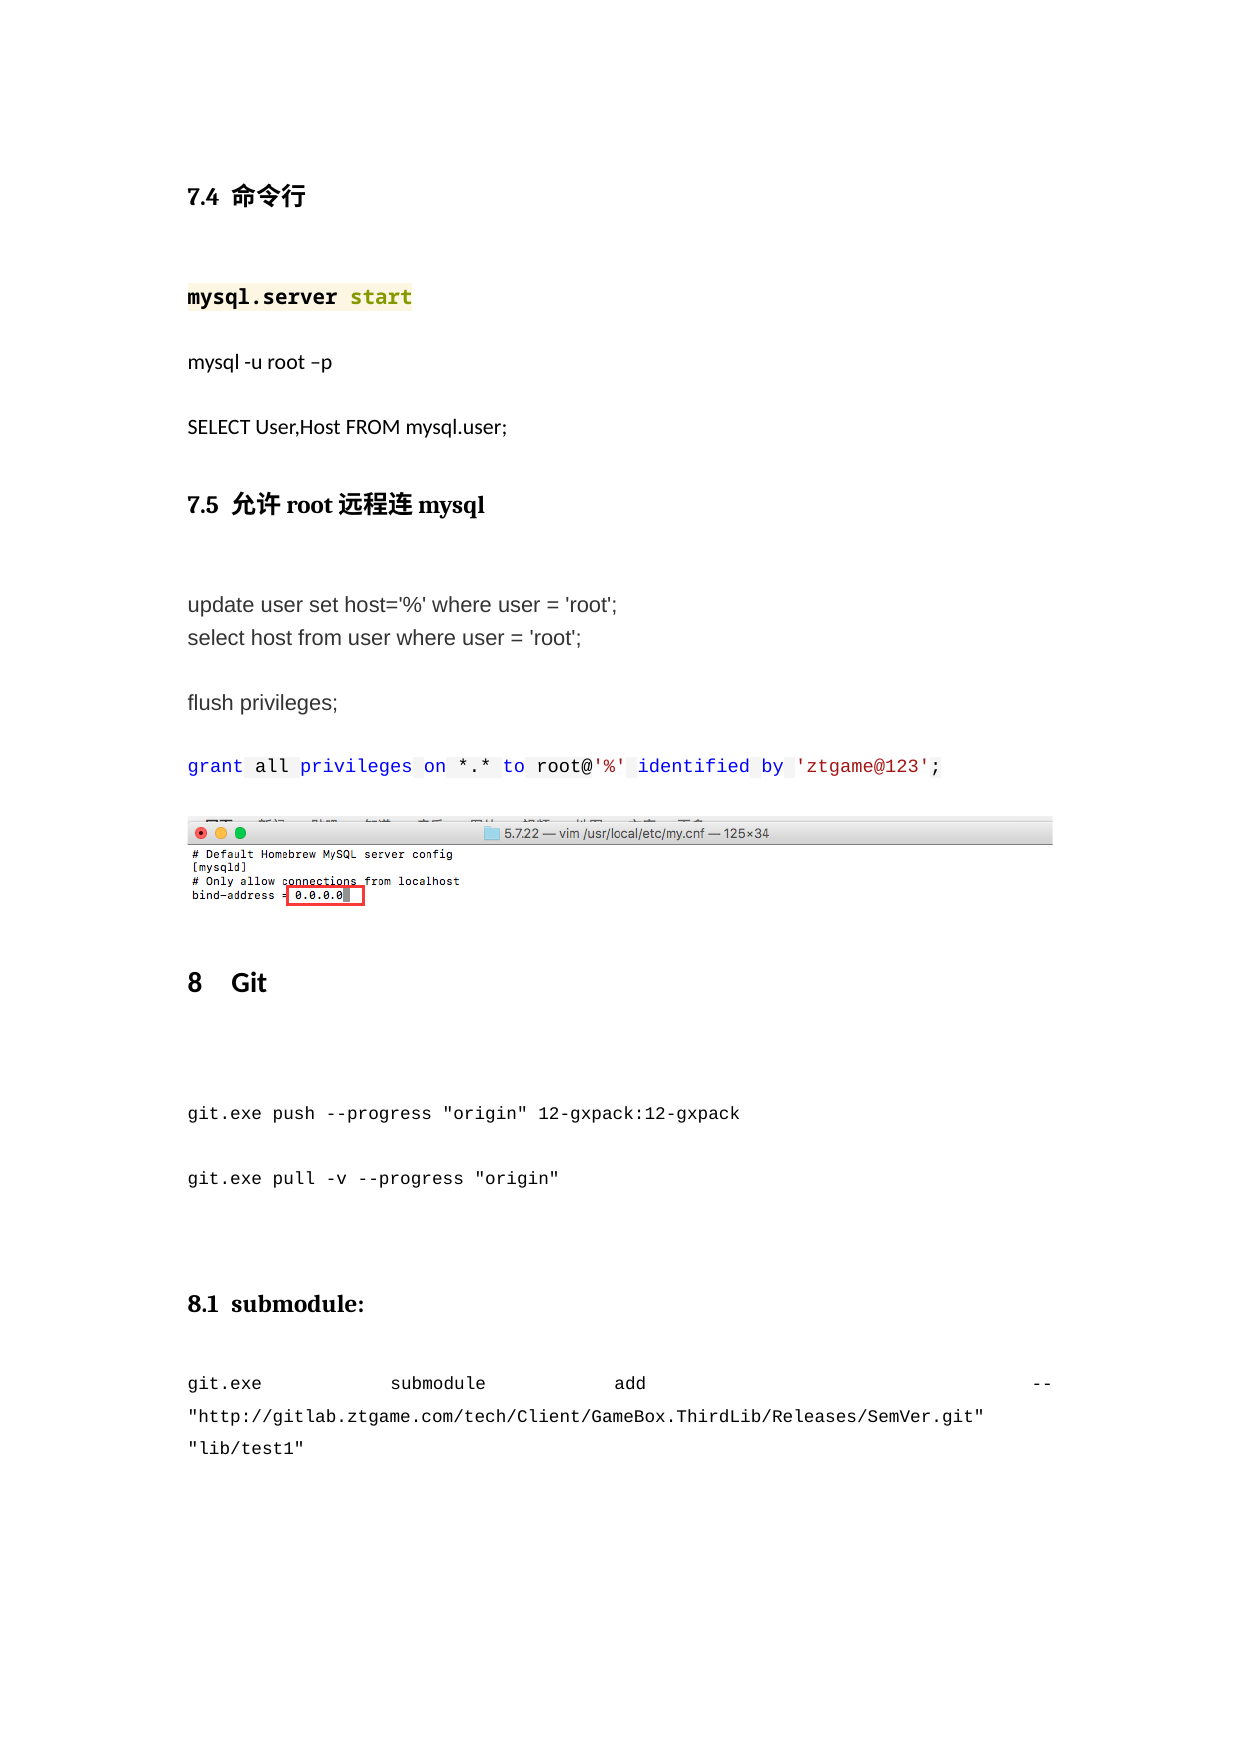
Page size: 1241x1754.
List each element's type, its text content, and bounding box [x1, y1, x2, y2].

text update user set host='%' where user = 'root'; [187, 589, 1053, 621]
text SELECT User,Host FROM mysql.user; [187, 411, 1053, 443]
text mysql.server start [187, 281, 1053, 313]
subtitle submodule: [187, 1288, 1053, 1321]
subtitle 允许root远程连mysql [187, 470, 1053, 535]
text flush privileges; [187, 686, 1053, 719]
subtitle Git [187, 949, 1053, 1014]
text git.exe pull -v --progress "origin" [187, 1164, 1053, 1196]
picture [187, 816, 1053, 907]
text git.exe submodule add -- "http://gitlab.ztgame.com/tech/Client/GameBox.ThirdLib/Releases/SemVer.git" "lib/test1" [187, 1369, 1053, 1466]
text git.exe push --progress "origin" 12-gxpack:12-gxpack [187, 1099, 1053, 1131]
text select host from user where user = 'root'; [187, 621, 1053, 654]
text grant all privileges on *.* to root@'%' identified by 'ztgame@123'; [187, 751, 1053, 784]
text mysql -u root –p [187, 346, 1053, 378]
subtitle 命令行 [187, 162, 1053, 227]
